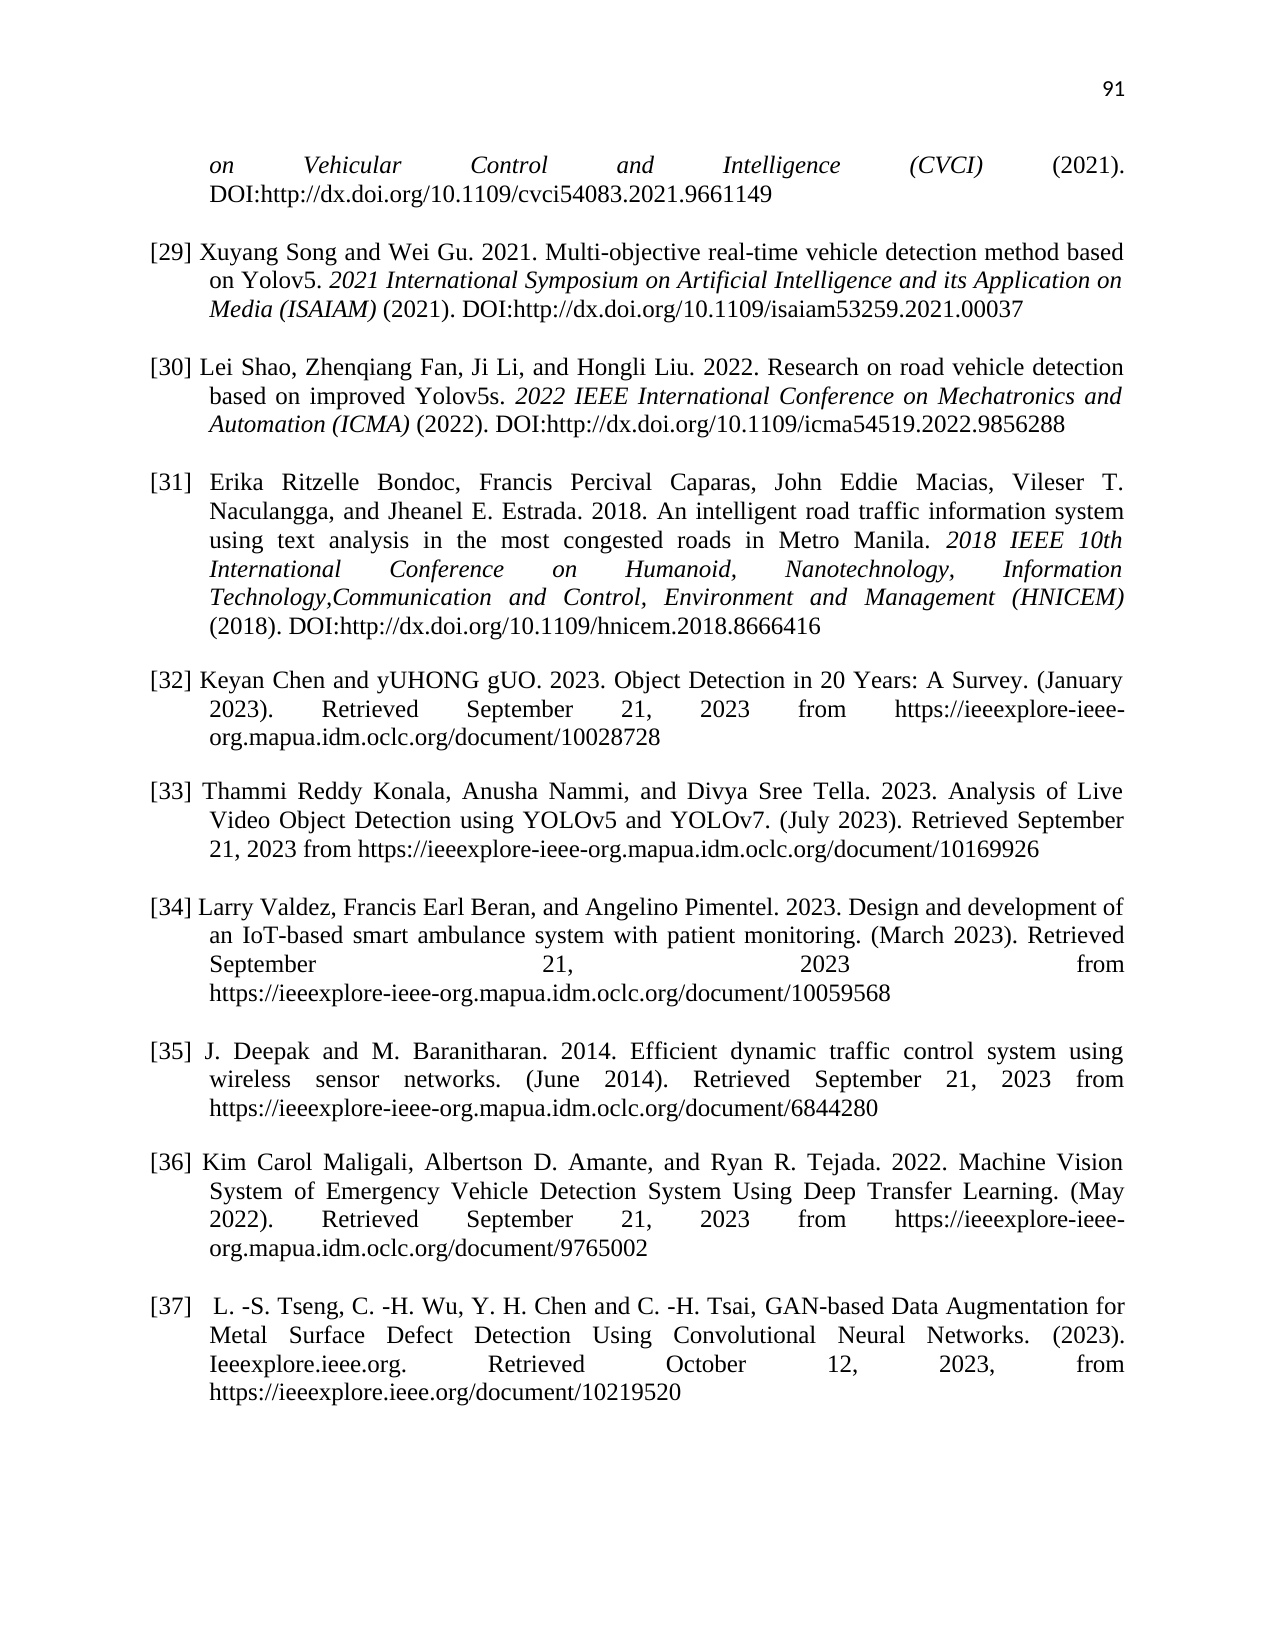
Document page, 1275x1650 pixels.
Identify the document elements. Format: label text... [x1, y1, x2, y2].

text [150, 150, 1125, 207]
text [31] Erika Ritzelle Bondoc, Francis Percival Caparas, John Eddie Macias, Vileser T. Naculangga, and Jheanel E. Estrada. 2018. An intelligent road traffic information system using text analysis in the most congested roads in Metro Manila. 2018 IEEE 10th International Conference on Humanoid, Nanotechnology, Information Technology,Communication and Control, Environment and Management (HNICEM) (2018). DOI:http://dx.doi.org/10.1109/hnicem.2018.8666416 [150, 467, 1125, 640]
text [33] Thammi Reddy Konala, Anusha Nammi, and Divya Sree Tella. 2023. Analysis of Live Video Object Detection using YOLOv5 and YOLOv7. (July 2023). Retrieved September 21, 2023 from https://ieeexplore-ieee-org.mapua.idm.oclc.org/document/10169926 [150, 776, 1125, 862]
text [29] Xuyang Song and Wei Gu. 2021. Multi-objective real-time vehicle detection method based on Yolov5. 2021 International Symposium on Artificial Intelligence and its Application on Media (ISAIAM) (2021). DOI:http://dx.doi.org/10.1109/isaiam53259.2021.00037 [150, 237, 1125, 323]
text [30] Lei Shao, Zhenqiang Fan, Ji Li, and Hongli Liu. 2022. Research on road vehicle detection based on improved Yolov5s. 2022 IEEE International Conference on Mechatronics and Automation (ICMA) (2022). DOI:http://dx.doi.org/10.1109/icma54519.2022.9856288 [150, 352, 1125, 438]
text [37] L. -S. Tseng, C. -H. Wu, Y. H. Chen and C. -H. Tsai, GAN-based Data Augmentation for Metal Surface Defect Detection Using Convolutional Neural Networks. (2023). Ieeexplore.ieee.org. Retrieved October 12, 2023, from https://ieeexplore.ieee.org/document/10219520 [150, 1291, 1125, 1406]
text [35] J. Deepak and M. Baranitharan. 2014. Efficient dynamic traffic control system using wireless sensor networks. (June 2014). Retrieved September 21, 2023 from https://ieeexplore-ieee-org.mapua.idm.oclc.org/document/6844280 [150, 1036, 1125, 1122]
text [36] Kim Carol Maligali, Albertson D. Amante, and Ryan R. Tejada. 2022. Machine Vision System of Emergency Vehicle Detection System Using Deep Transfer Learning. (May 2022). Retrieved September 21, 2023 from https://ieeexplore-ieee-org.mapua.idm.oclc.org/document/9765002 [150, 1147, 1125, 1262]
text [32] Keyan Chen and yUHONG gUO. 2023. Object Detection in 20 Years: A Survey. (January 2023). Retrieved September 21, 2023 from https://ieeexplore-ieee-org.mapua.idm.oclc.org/document/10028728 [150, 665, 1125, 751]
text [34] Larry Valdez, Francis Earl Beran, and Angelino Pimentel. 2023. Design and development of an IoT-based smart ambulance system with patient monitoring. (March 2023). Retrieved September 21, 2023 from https://ieeexplore-ieee-org.mapua.idm.oclc.org/document/10059568 [150, 892, 1125, 1007]
